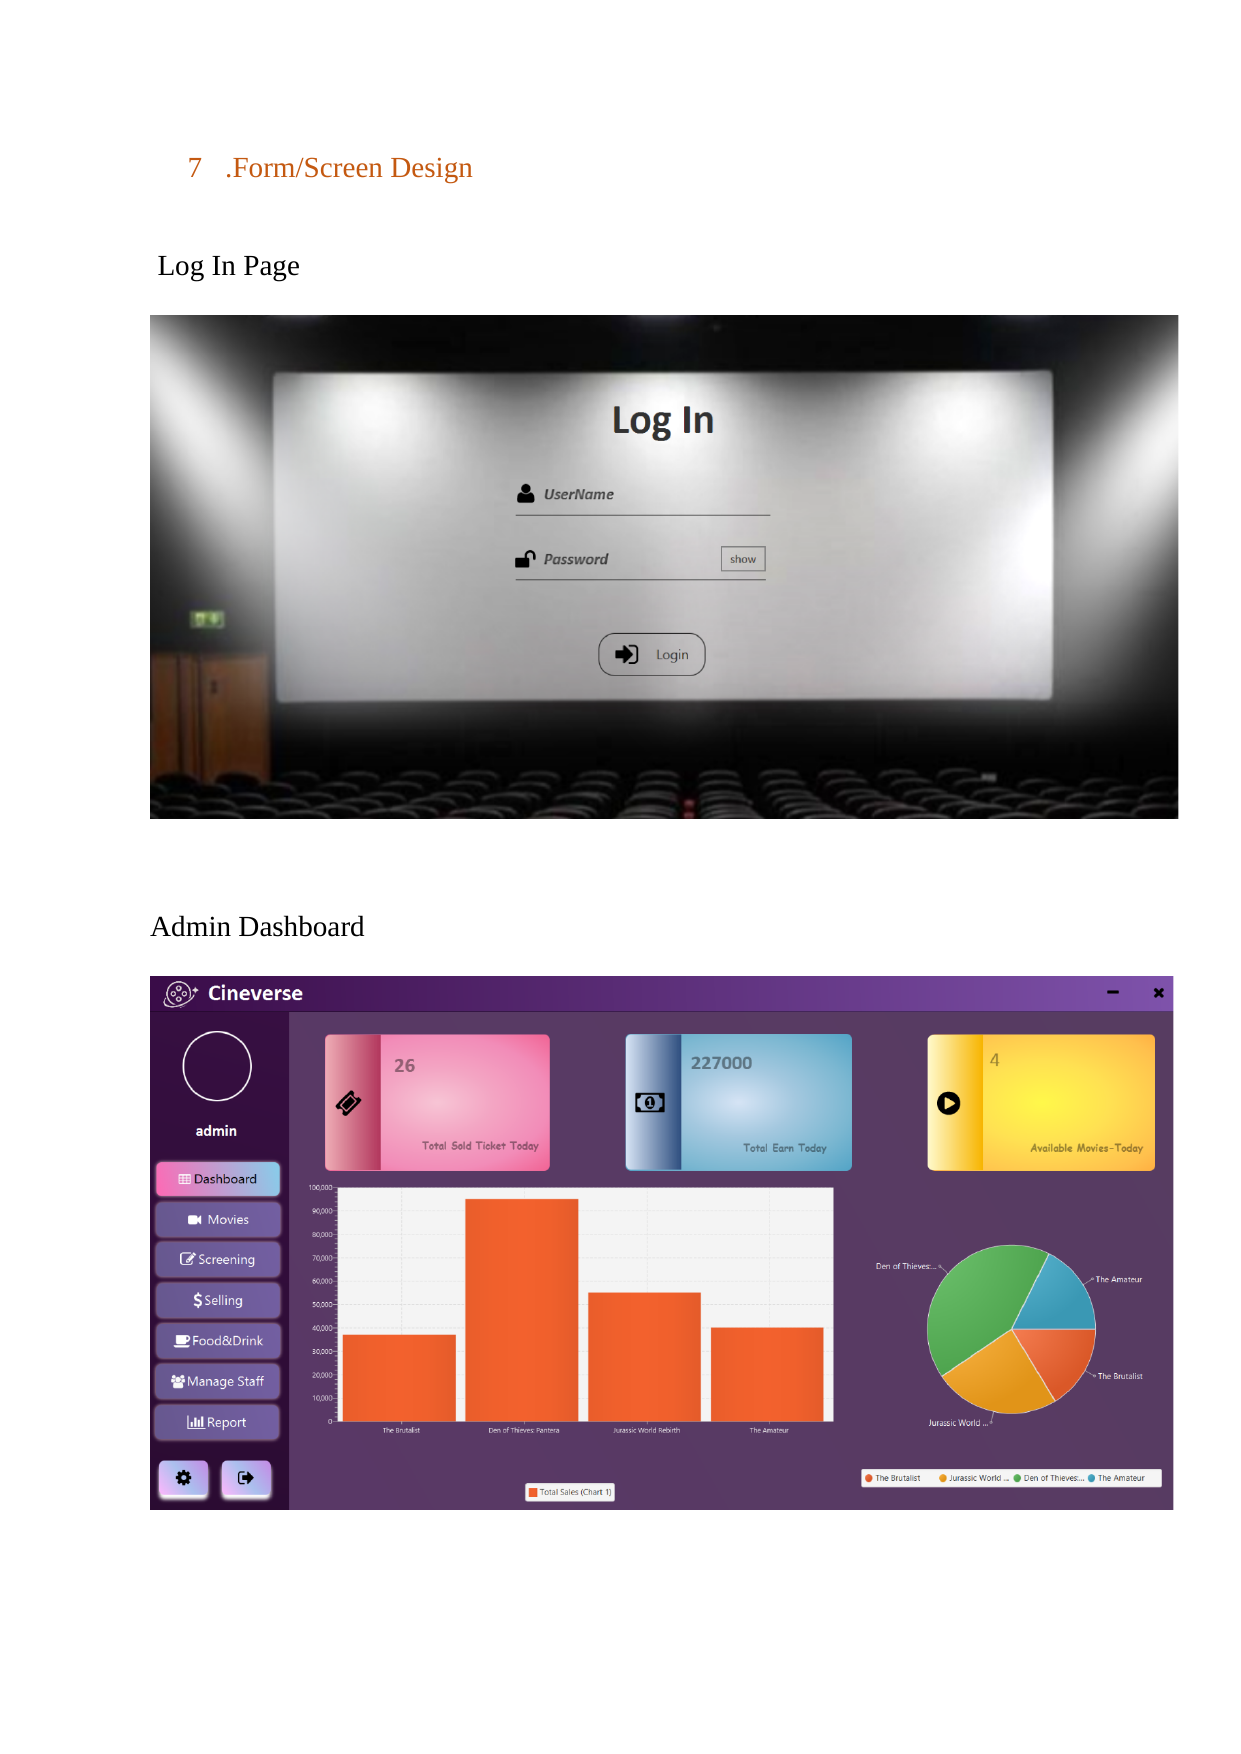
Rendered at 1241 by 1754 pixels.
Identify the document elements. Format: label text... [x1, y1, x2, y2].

text Admin Dashboard [150, 909, 1090, 943]
picture [150, 976, 1174, 1510]
picture [150, 315, 1179, 819]
text Log In Page [150, 248, 1090, 282]
subtitle .Form/Screen Design [187, 150, 1090, 183]
